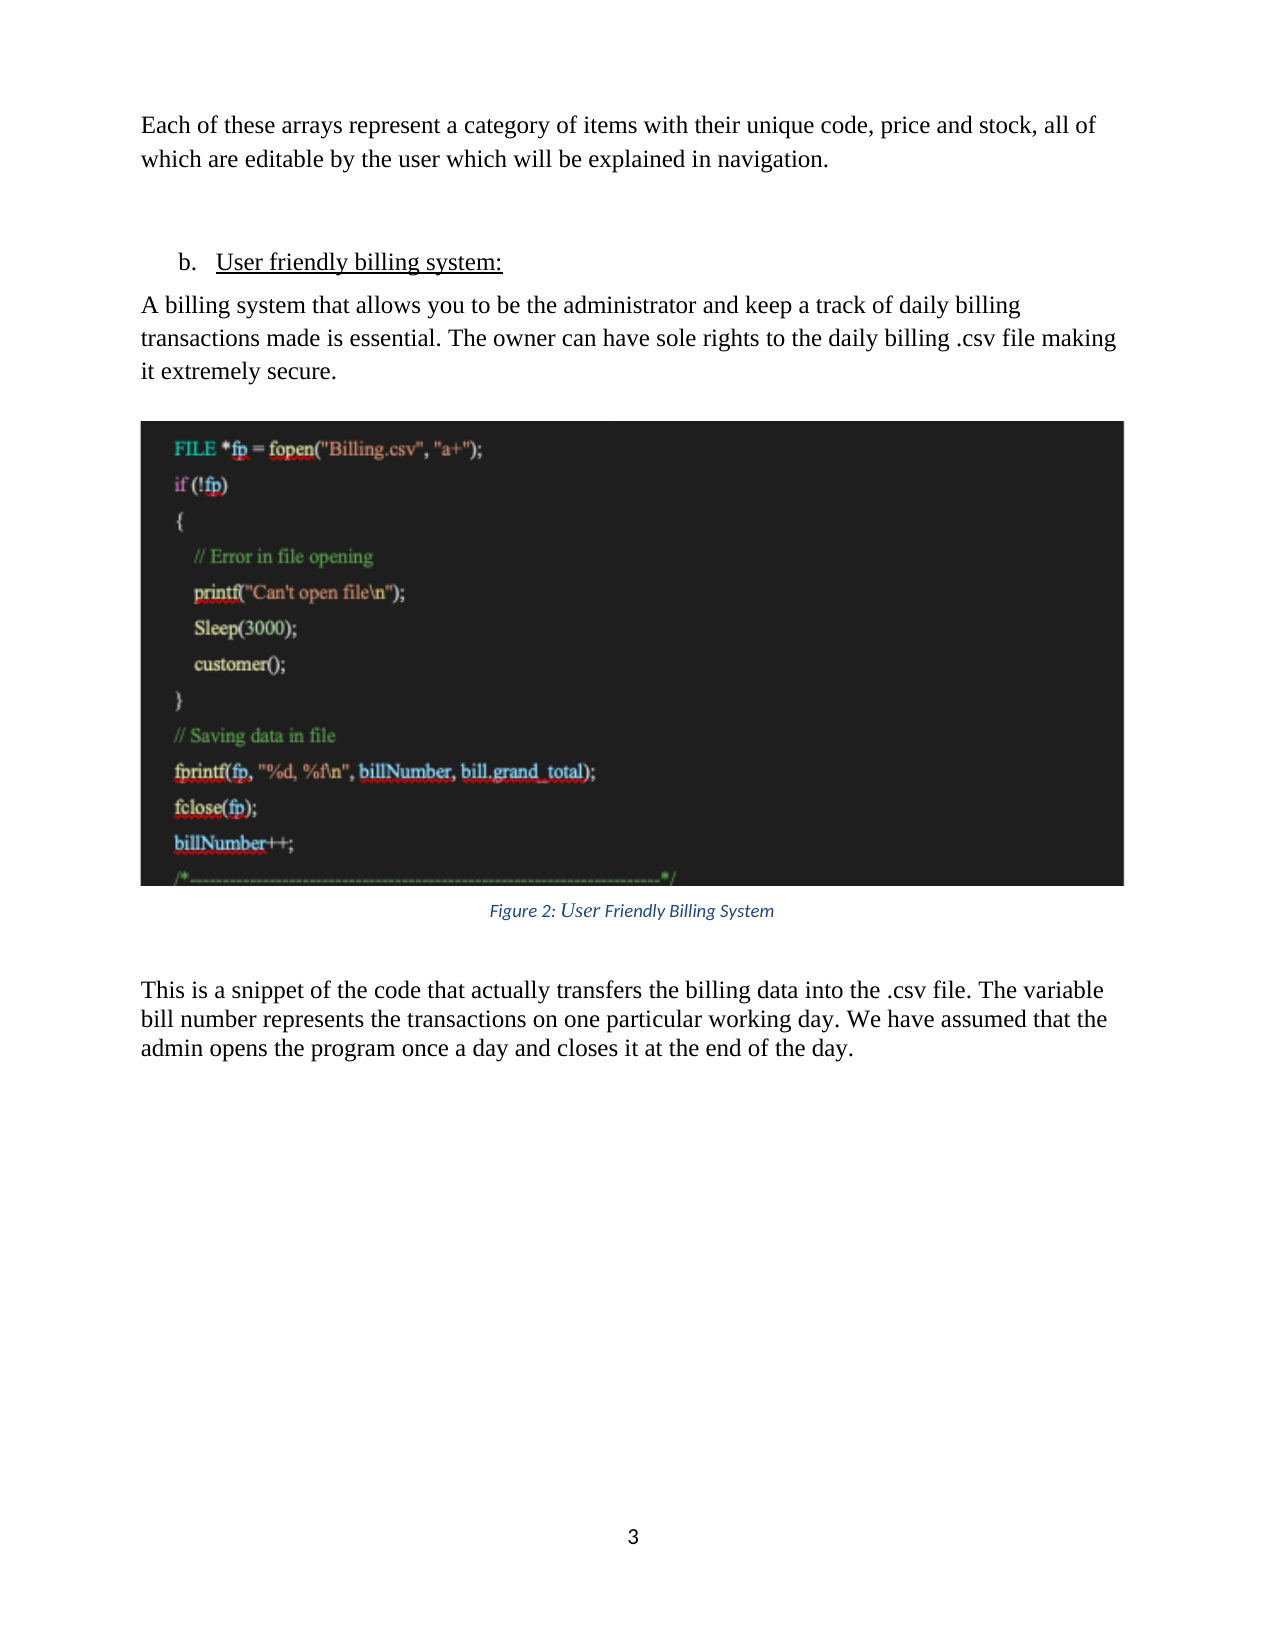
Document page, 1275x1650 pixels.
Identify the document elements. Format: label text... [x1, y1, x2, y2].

text This is a snippet of the code that actually transfers the billing data into the .csv file. The variable bill number represents the transactions on one particular working day. We have assumed that the admin opens the program once a day and closes it at the end of the day. [141, 975, 1125, 1061]
text Figure 2: User Friendly Billing System [141, 898, 1125, 923]
picture [140, 421, 1125, 886]
text Each of these arrays represent a category of items with their unique code, price and stock, all of which are editable by the user which will be explained in navigation. [141, 111, 1125, 172]
text A billing system that allows you to be the administrator and keep a track of daily billing transactions made is essential. The owner can have sole rights to the daily billing .csv file making it extremely secure. [141, 290, 1125, 385]
list User friendly billing system: [178, 247, 1125, 276]
